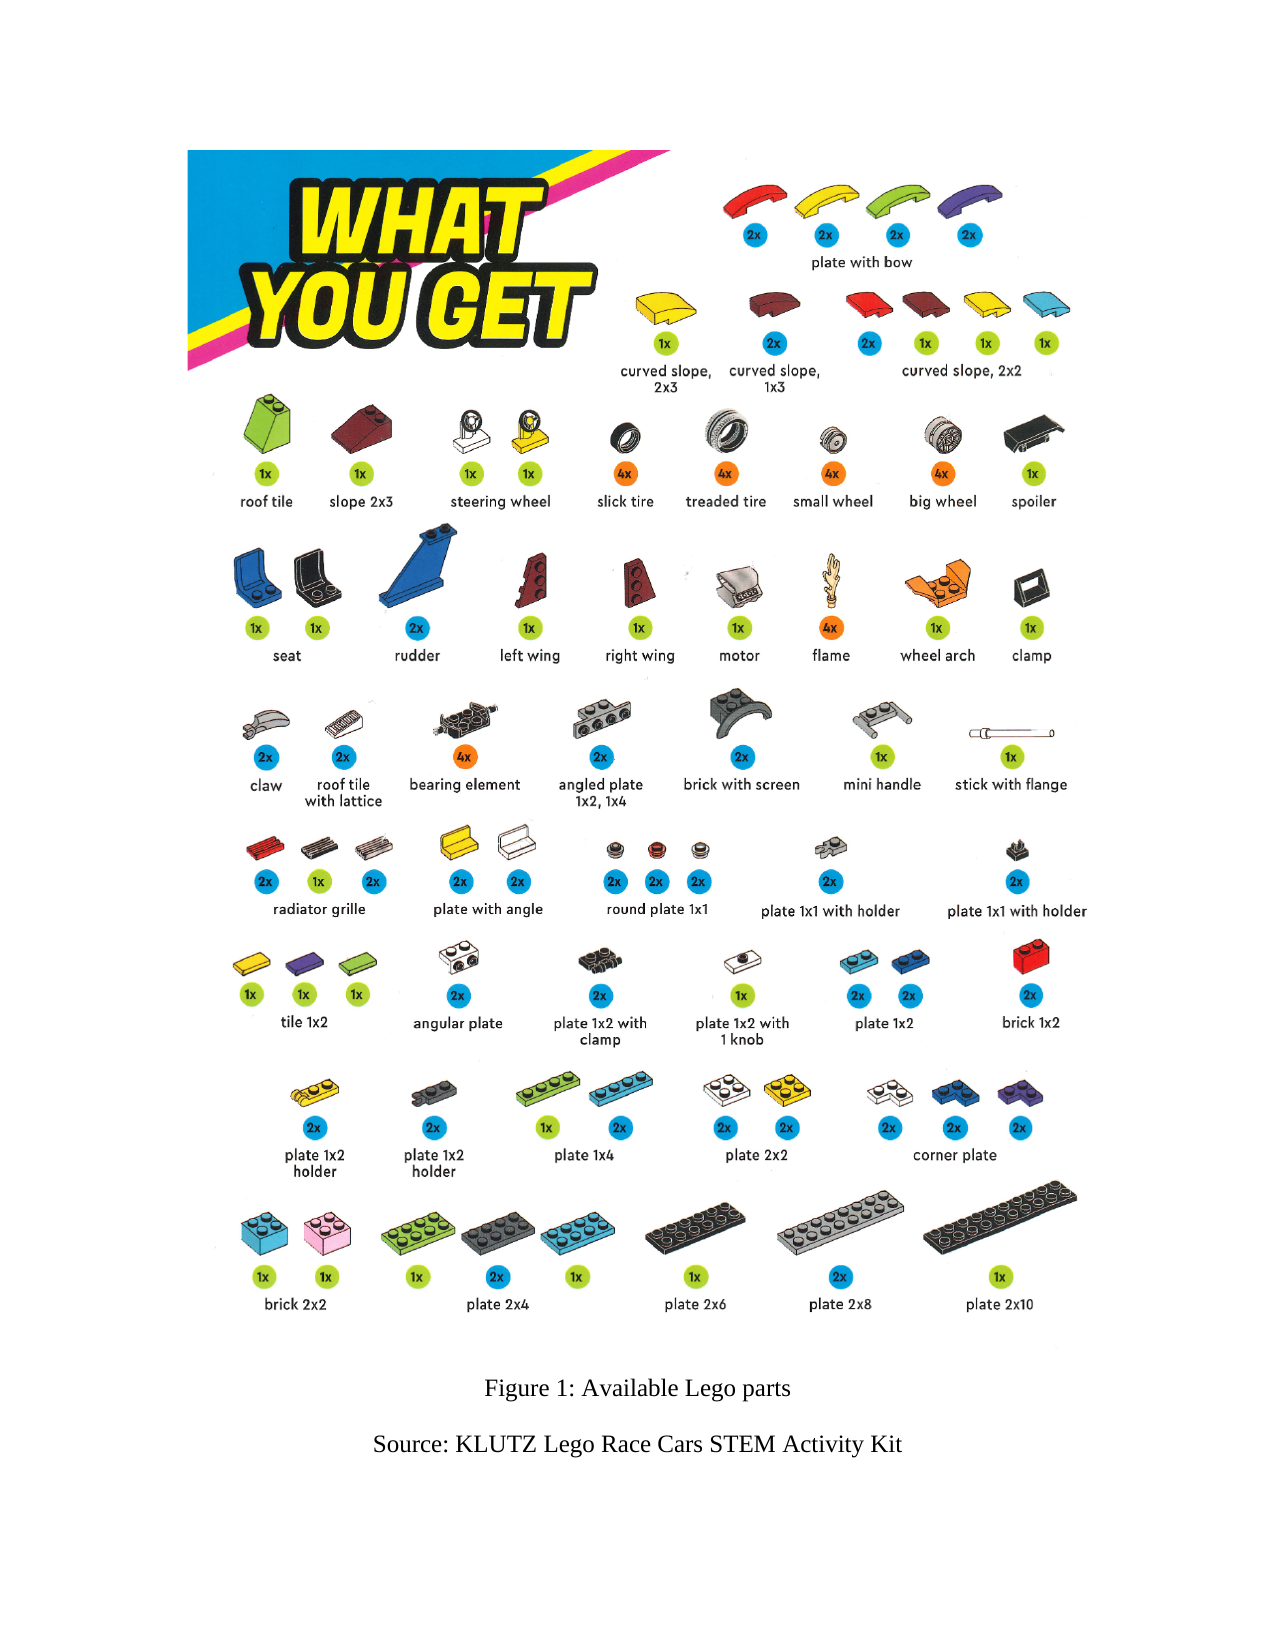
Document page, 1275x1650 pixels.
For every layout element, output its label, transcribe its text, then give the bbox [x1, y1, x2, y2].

text Figure 1: Available Lego parts [187, 1373, 1087, 1402]
text Source: KLUTZ Lego Race Cars STEM Activity Kit [187, 1429, 1087, 1458]
picture [187, 150, 1099, 1349]
